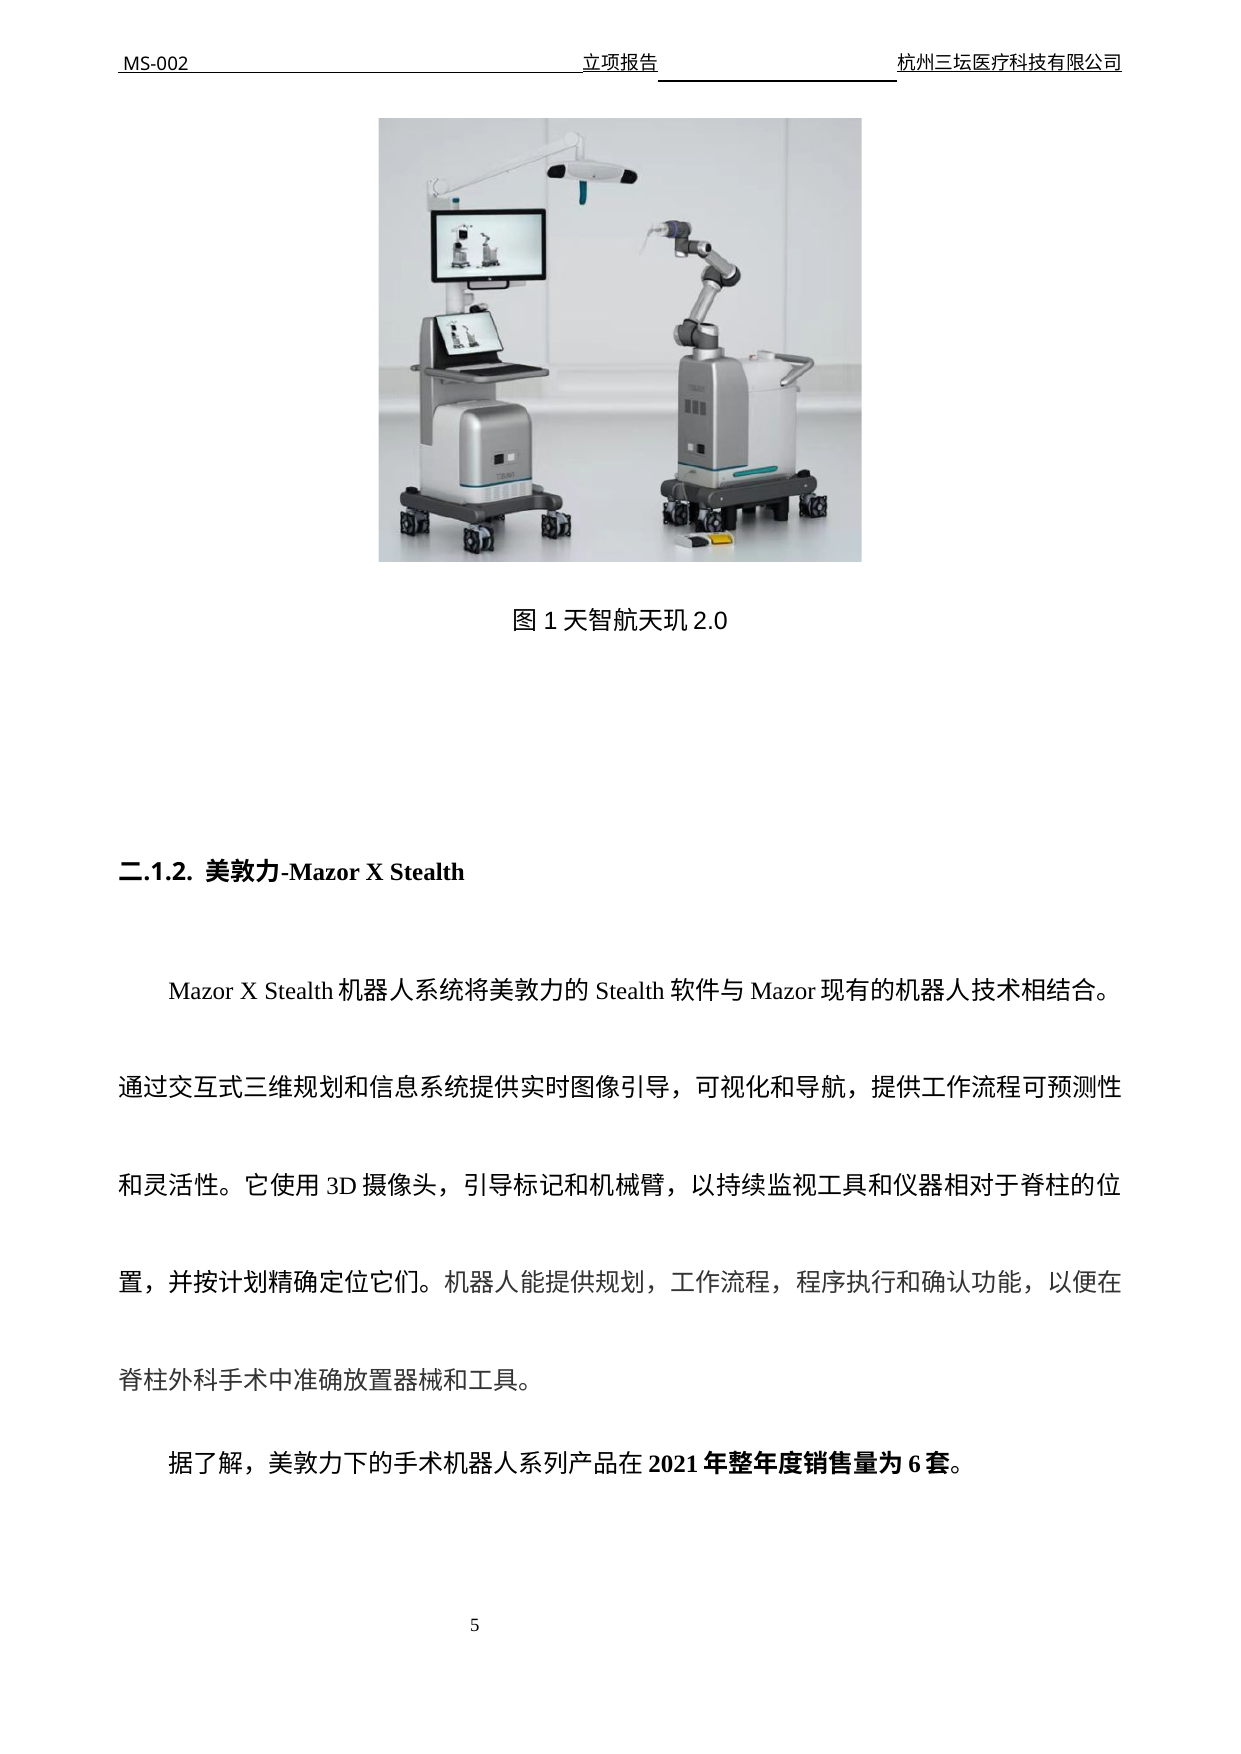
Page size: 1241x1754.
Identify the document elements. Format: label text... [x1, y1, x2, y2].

text 据了解，美敦力下的手术机器人系列产品在2021年整年度销售量为6套。 [118, 1429, 1122, 1494]
text 图 1 天智航天玑2.0 [118, 586, 1122, 651]
text Mazor X Stealth机器人系统将美敦力的Stealth软件与Mazor现有的机器人技术相结合。通过交互式三维规划和信息系统提供实时图像引导，可视化和导航，提供工作流程可预测性和灵活性。它使用3D摄像头，引导标记和机械臂，以持续监视工具和仪器相对于脊柱的位置，并按计划精确定位它们。机器人能提供规划，工作流程，程序执行和确认功能，以便在脊柱外科手术中准确放置器械和工具。 [118, 956, 1122, 1411]
picture [378, 118, 862, 562]
subtitle 美敦力-Mazor X Stealth [118, 837, 1122, 902]
